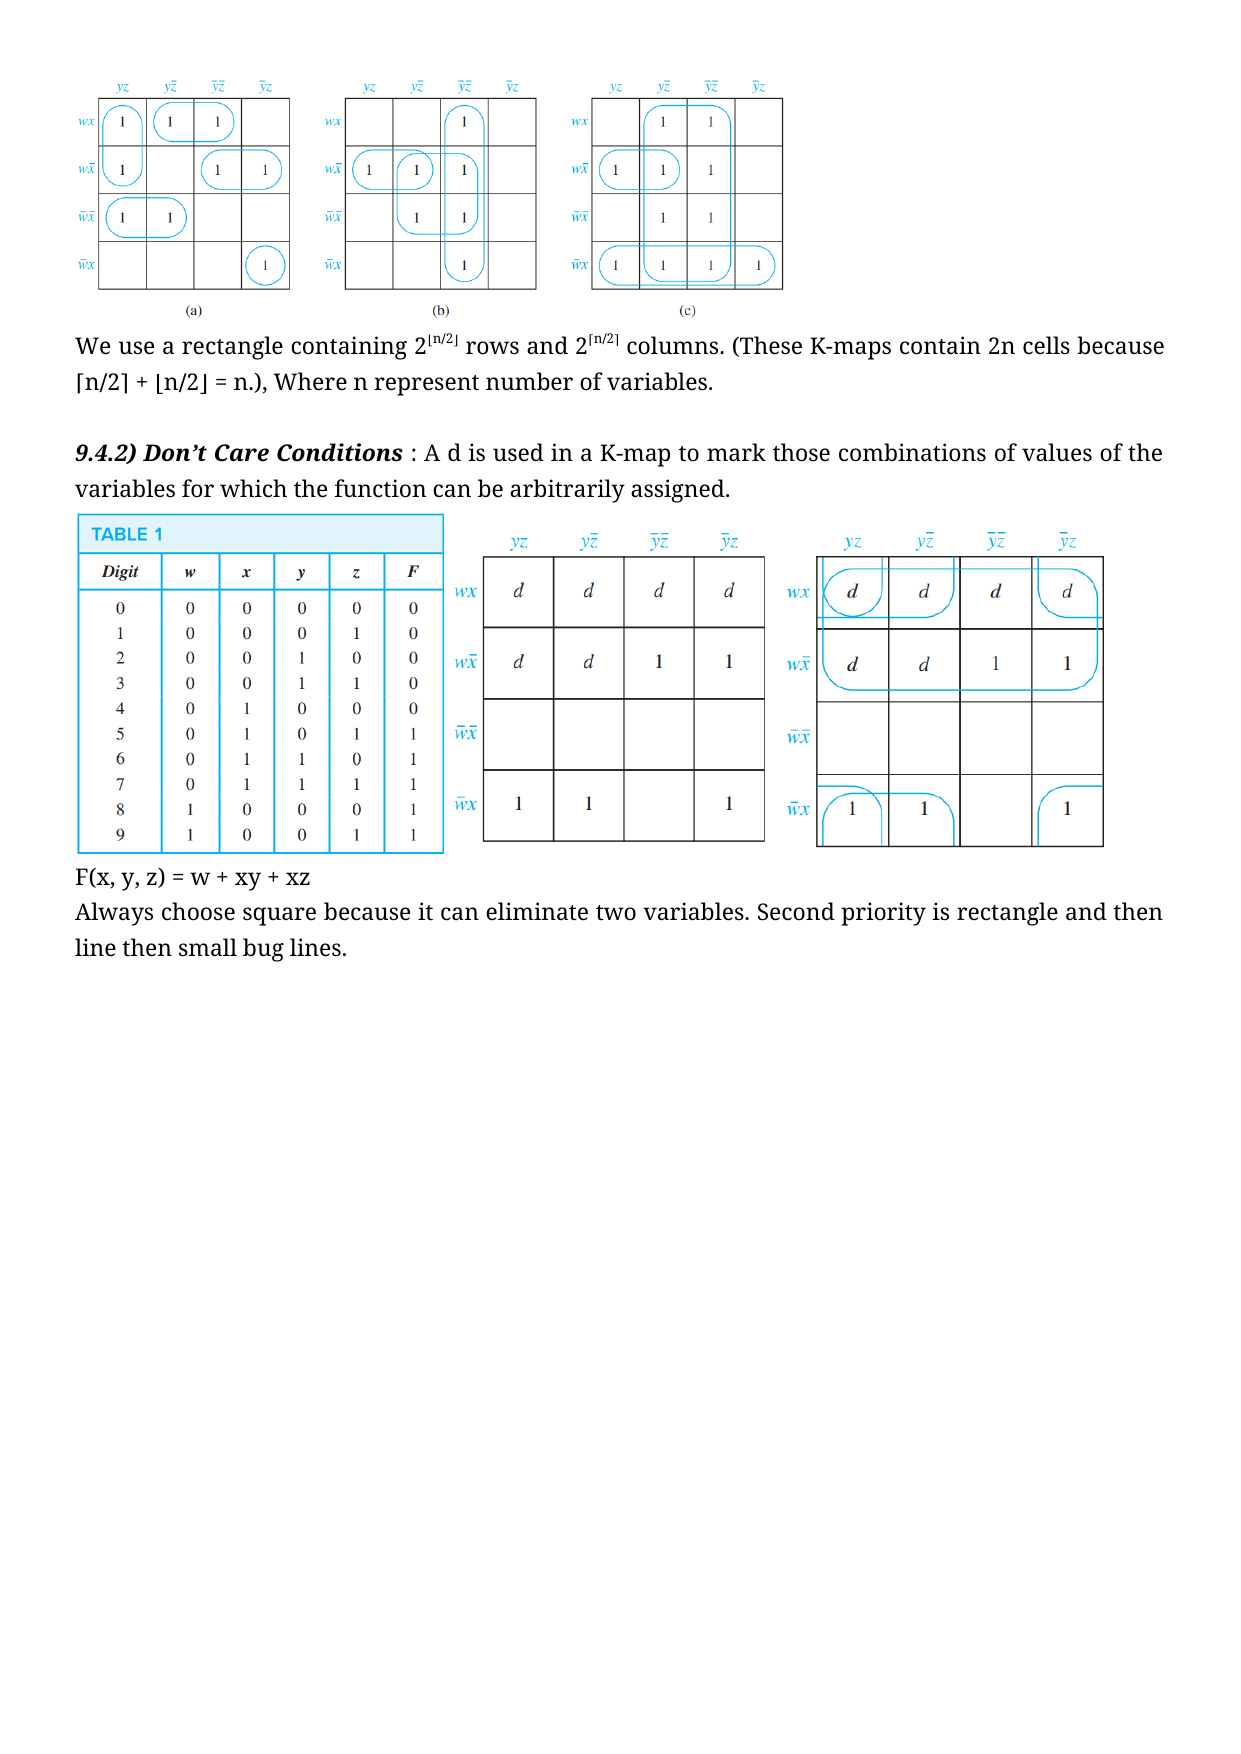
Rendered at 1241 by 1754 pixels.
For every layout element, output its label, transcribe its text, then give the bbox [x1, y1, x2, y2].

picture [276, 555, 328, 588]
picture [80, 516, 442, 552]
picture [276, 591, 328, 851]
picture [386, 591, 442, 851]
picture [80, 555, 160, 588]
picture [163, 555, 218, 588]
text We use a rectangle containing 2⌊n∕2⌋ rows and 2⌈n∕2⌉ columns. (These K-maps contain 2n cells because ⌈n∕2⌉ + ⌊n∕2⌋ = n.), Where n represent number of variables. [75, 329, 1165, 397]
picture [386, 555, 442, 588]
text 9.4.2) Don’t Care Conditions : A d is used in a K-map to mark those combinations of values of the variables for which the function can be arbitrarily assigned. [75, 437, 1165, 504]
picture [221, 555, 273, 588]
picture [331, 591, 383, 851]
text F(x, y, z) = w + xy + xz [75, 860, 1165, 892]
picture [221, 591, 273, 851]
picture [75, 509, 1116, 856]
text Always choose square because it can eliminate two variables. Second priority is rectangle and then line then small bug lines. [75, 896, 1165, 963]
picture [75, 75, 794, 325]
picture [80, 591, 160, 851]
picture [331, 555, 383, 588]
picture [163, 591, 218, 851]
